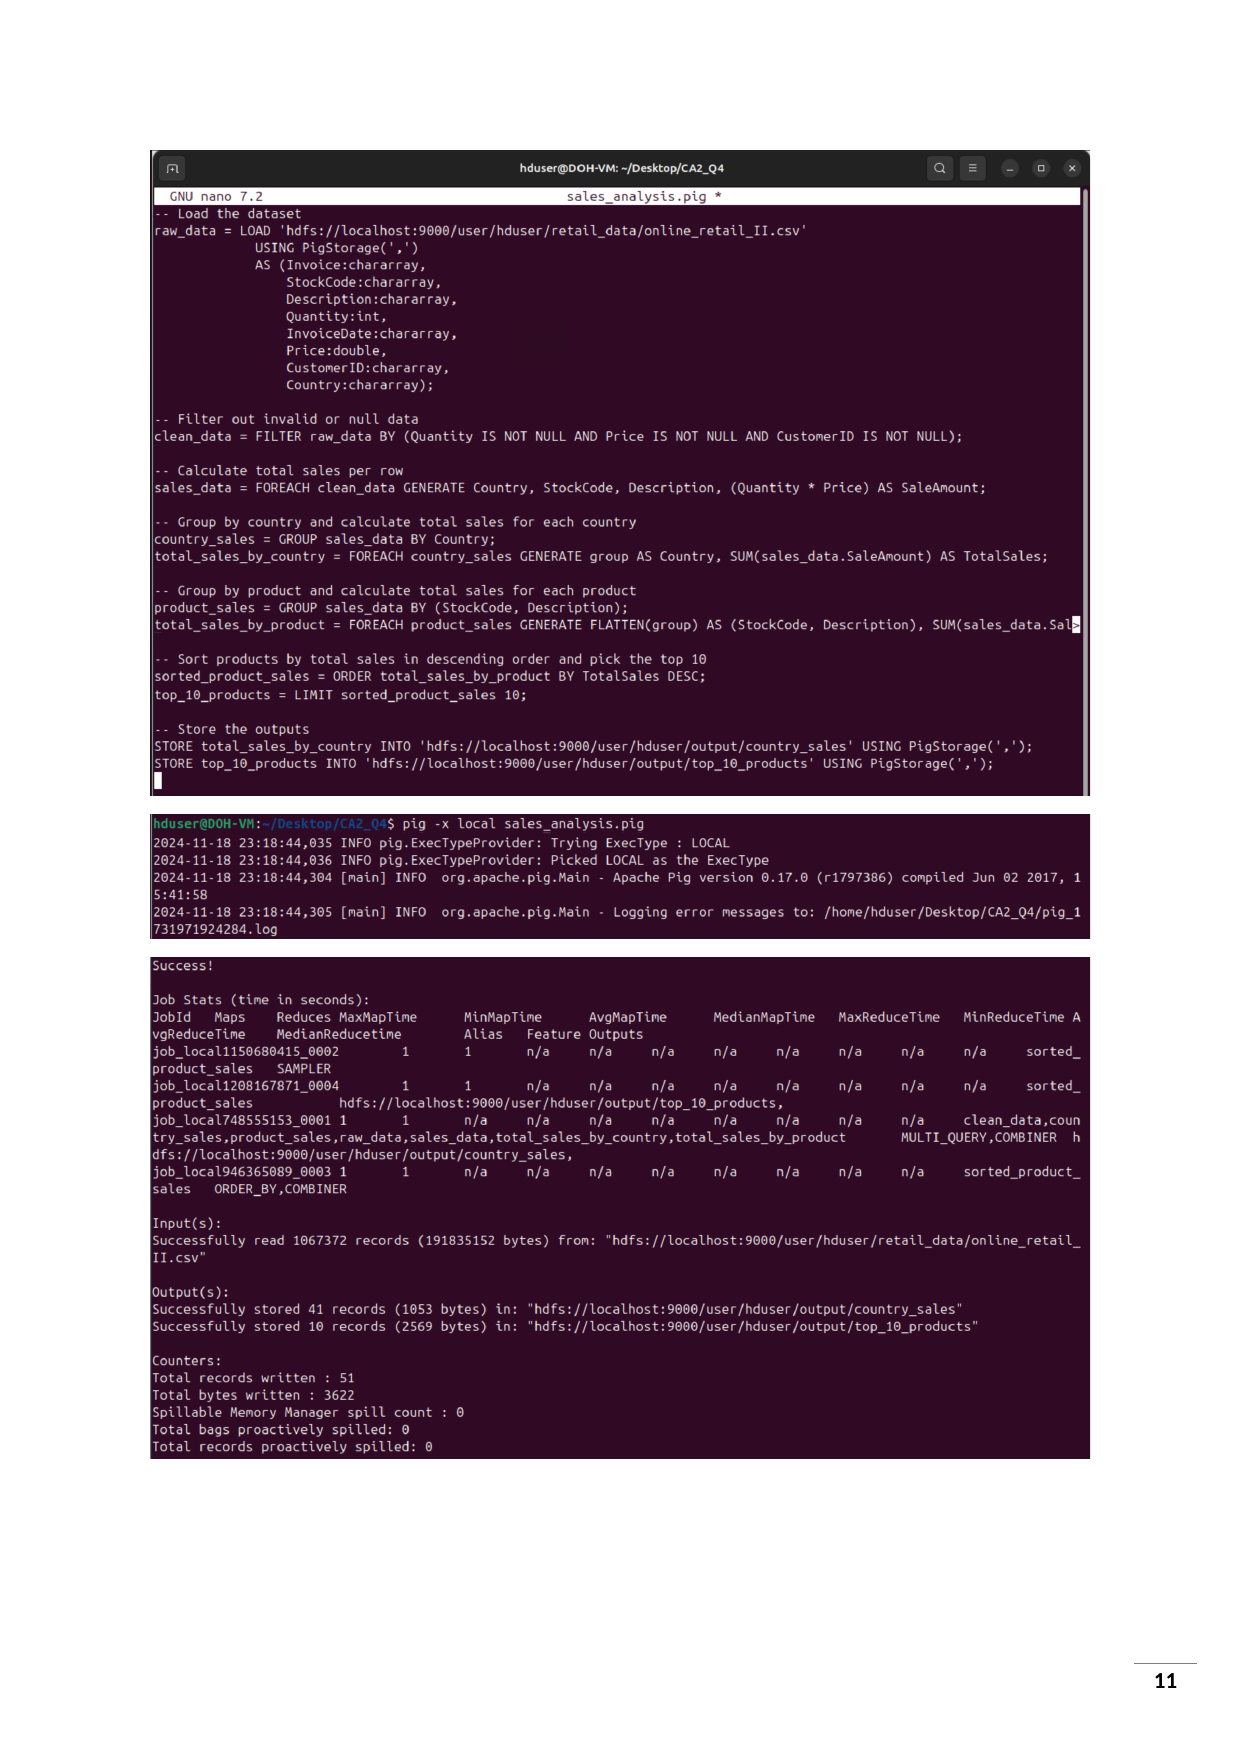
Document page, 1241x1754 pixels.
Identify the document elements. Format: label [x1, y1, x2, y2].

picture [150, 150, 1091, 796]
picture [150, 814, 1091, 939]
picture [150, 957, 1091, 1459]
